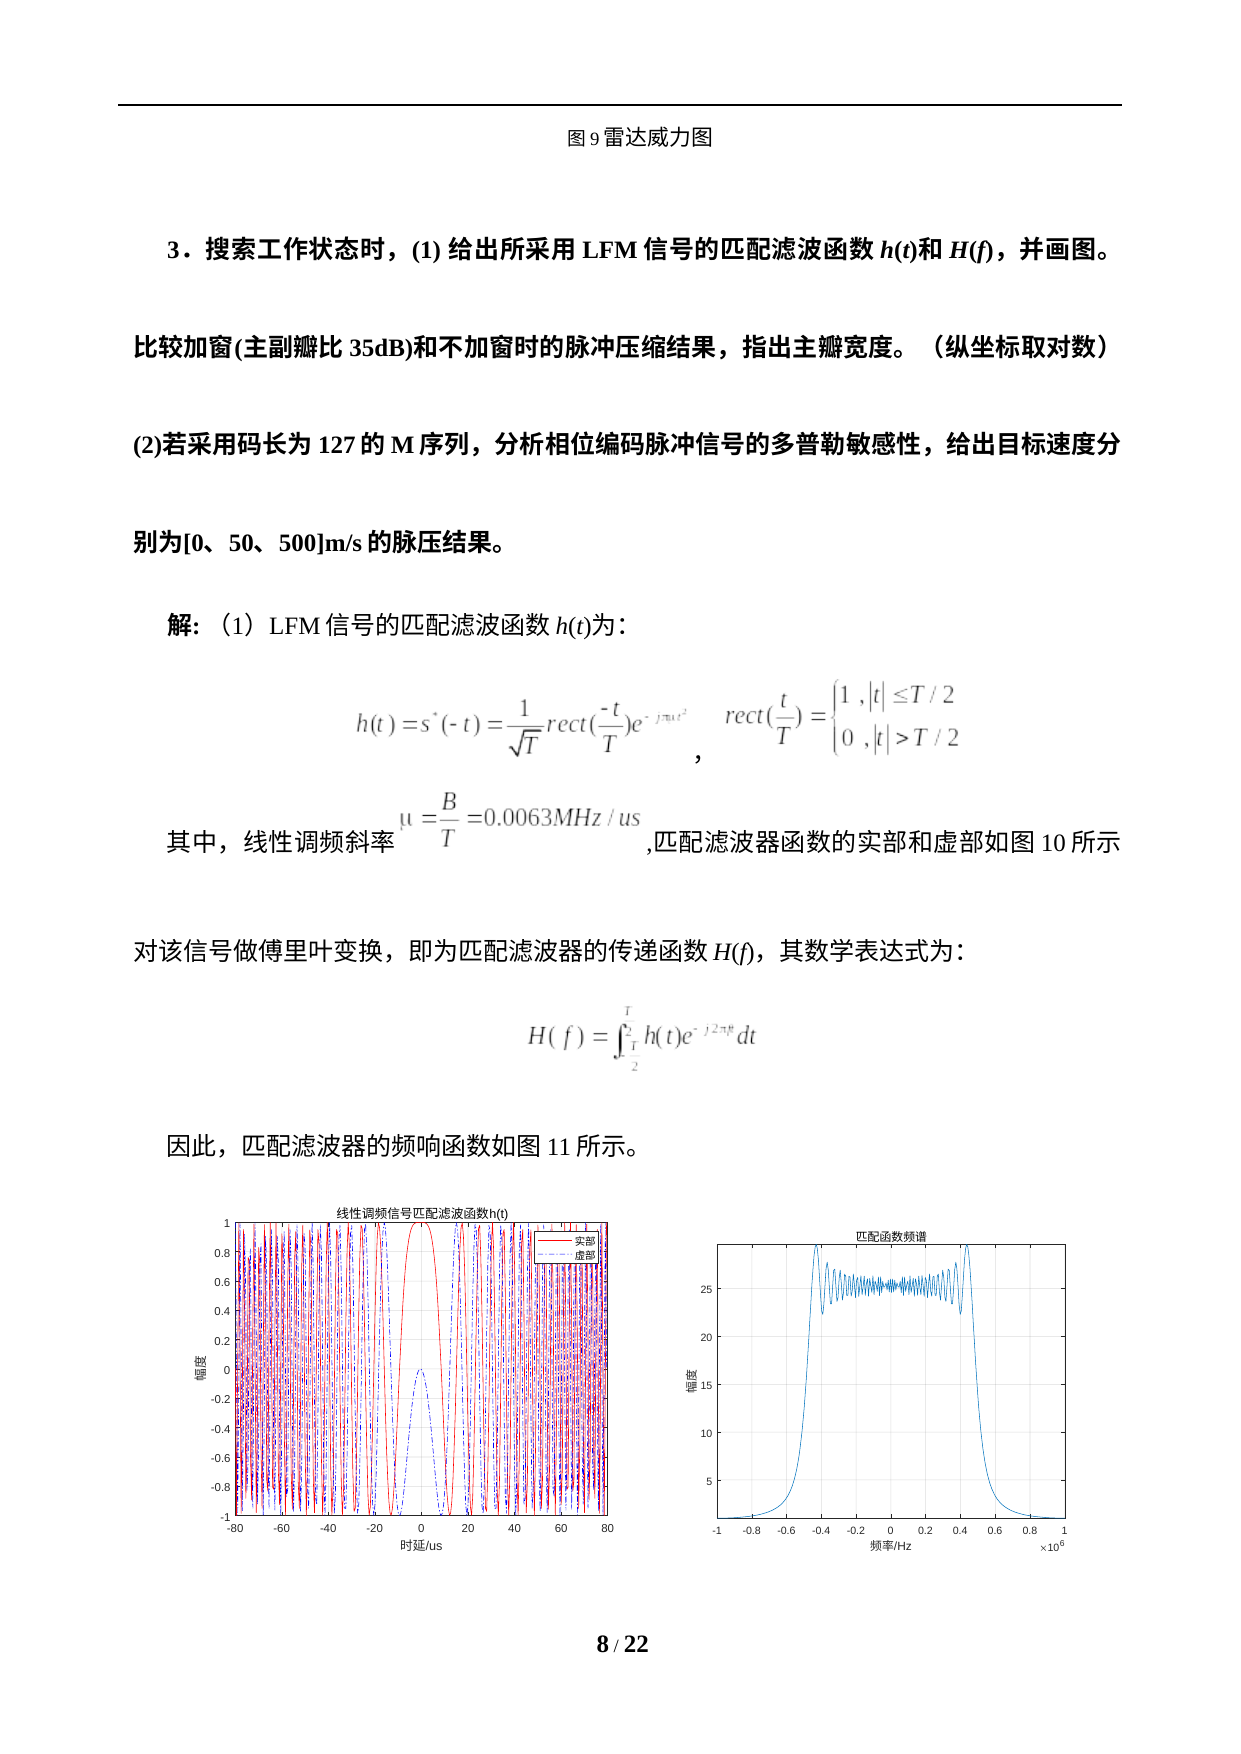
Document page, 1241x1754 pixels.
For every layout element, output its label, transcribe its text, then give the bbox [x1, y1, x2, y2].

text 图9 雷达威力图 [133, 120, 1122, 152]
text 解: （1）LFM信号的匹配滤波函数h(t)为： [133, 591, 1122, 656]
text 其中，线性调频斜率,匹配滤波器函数的实部和虚部如图10所示。对该信号做傅里叶变换，即为匹配滤波器的传递函数H(f)，其数学表达式为： [133, 787, 1122, 982]
text 3．搜索工作状态时，(1) 给出所采用LFM信号的匹配滤波函数h(t)和H(f)，并画图。比较加窗(主副瓣比35dB)和不加窗时的脉冲压缩结果，指出主瓣宽度。（纵坐标取对数）(2)若采用码长为127的M序列，分析相位编码脉冲信号的多普勒敏感性，给出目标速度分别为[0、50、500]m/s的脉压结果。 [133, 215, 1122, 573]
list ， [193, 674, 1122, 769]
text 因此，匹配滤波器的频响函数如图11所示。 [133, 1112, 1122, 1177]
